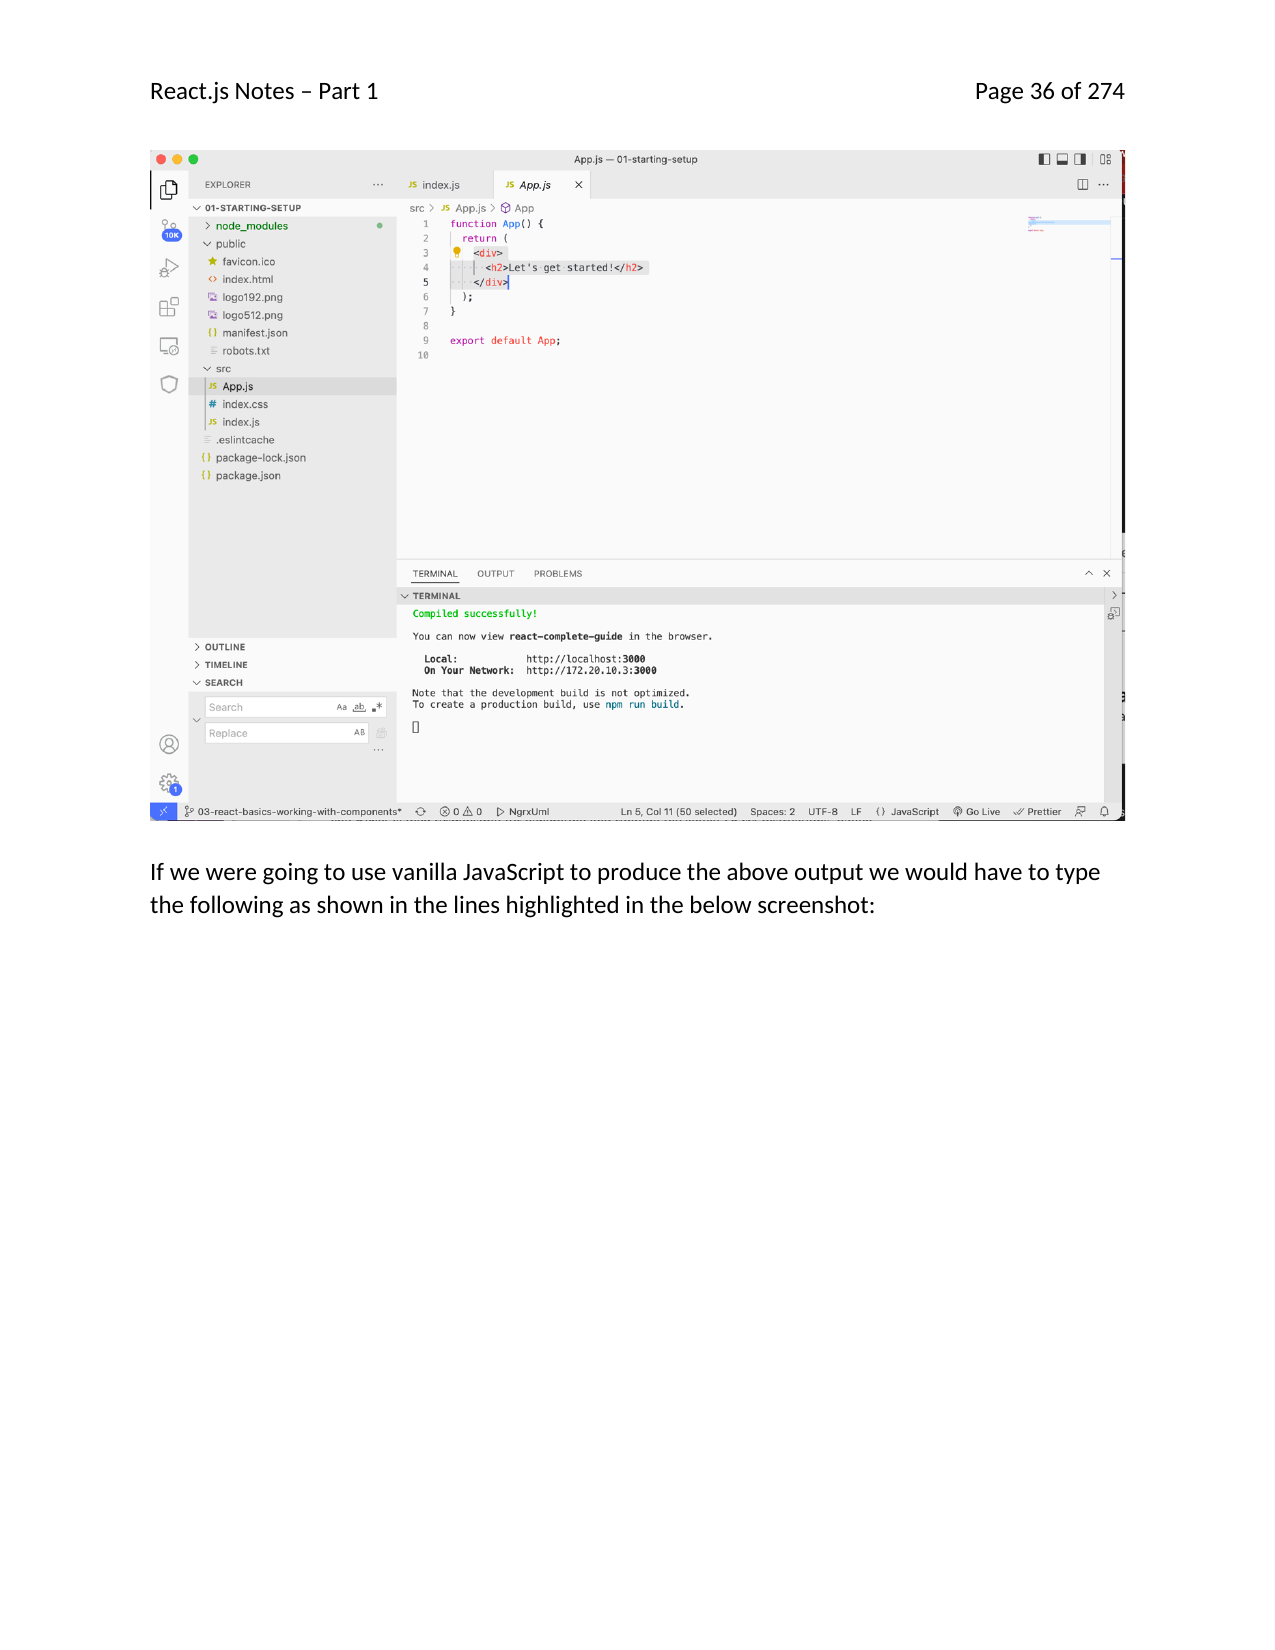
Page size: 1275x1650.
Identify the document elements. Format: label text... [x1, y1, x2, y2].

picture [150, 150, 1125, 821]
text If we were going to use vanilla JavaScript to produce the above output we would have to type the following as shown in the lines highlighted in the below screenshot: [150, 856, 1125, 919]
